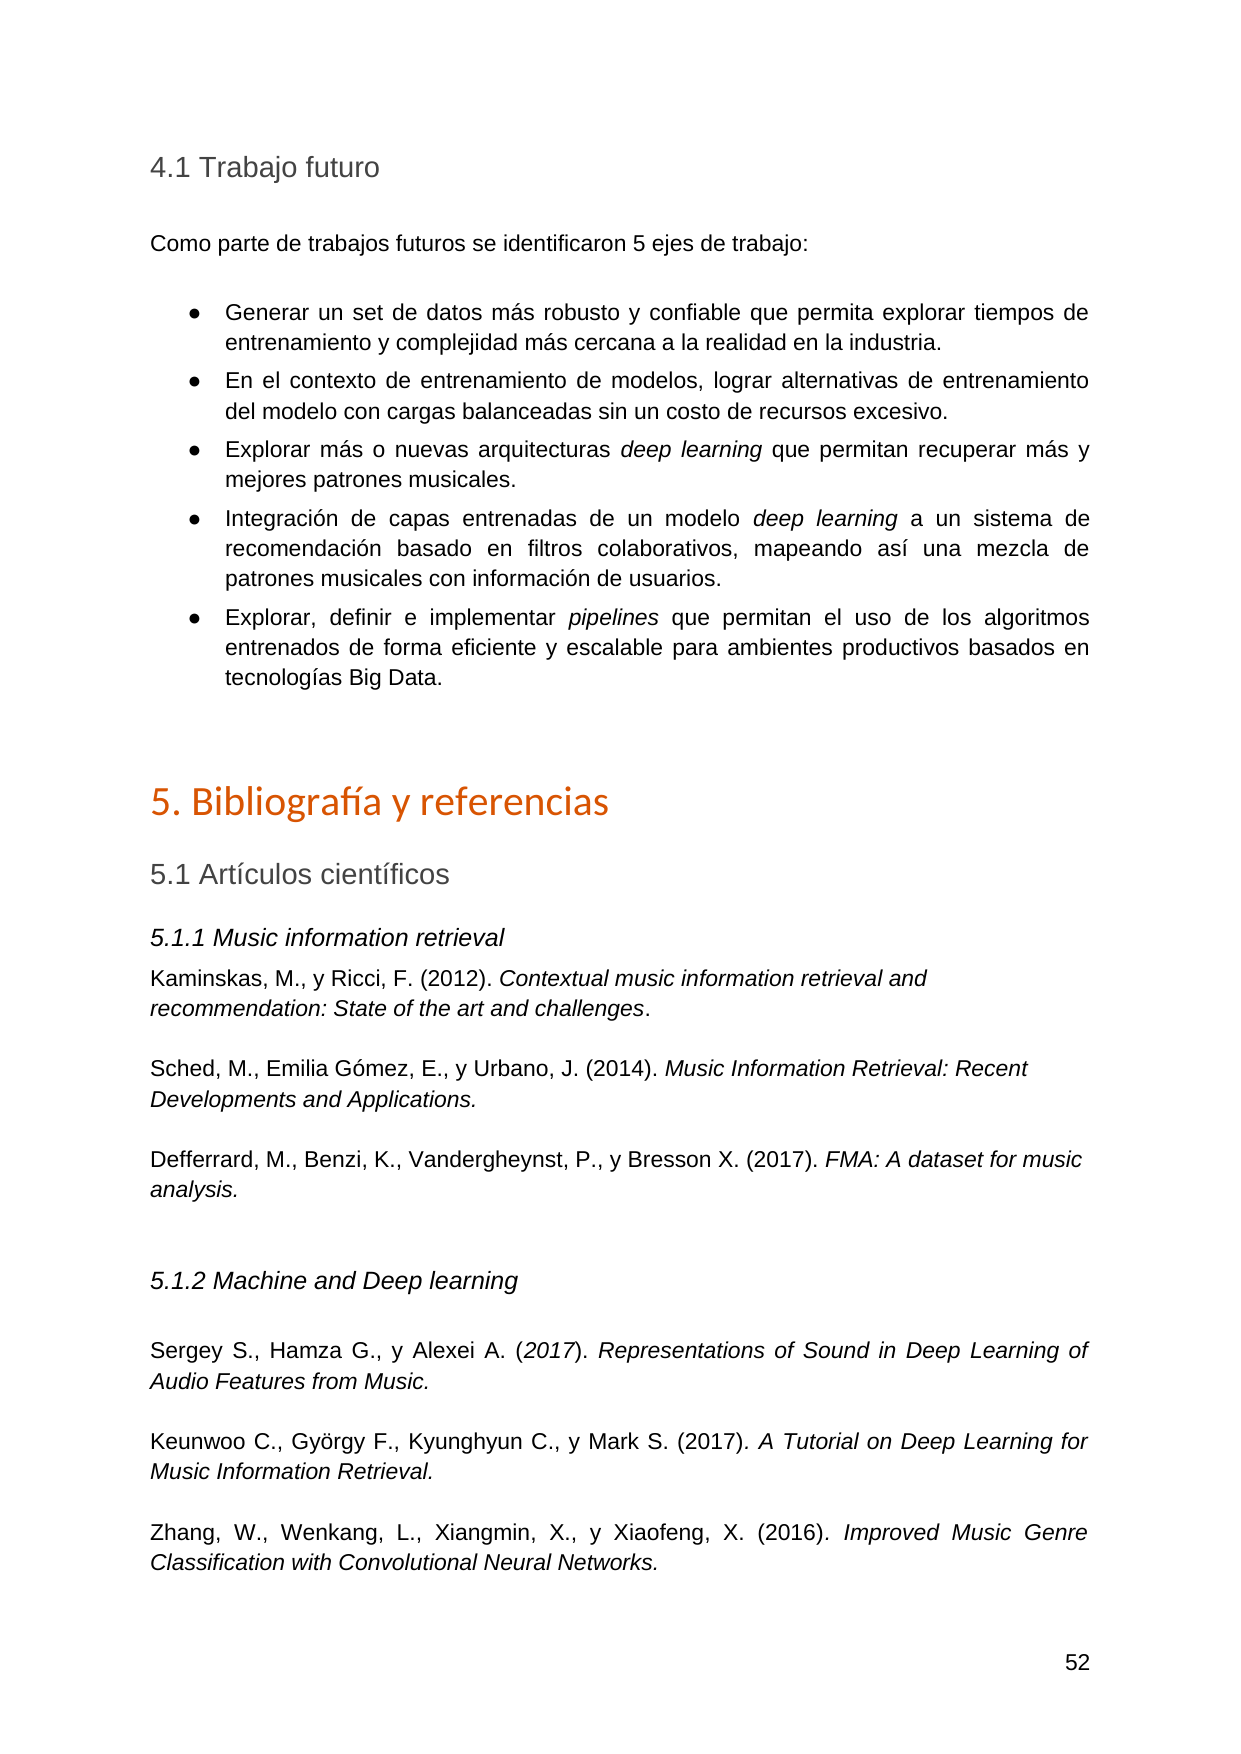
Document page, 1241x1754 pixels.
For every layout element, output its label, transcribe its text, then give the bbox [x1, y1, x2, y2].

text Keunwoo C., György F., Kyunghyun C., y Mark S. (2017). A Tutorial on Deep Learning for Music Information Retrieval. [150, 1428, 1090, 1484]
subtitle Machine and Deep learning [150, 1266, 1090, 1294]
list Integración de capas entrenadas de un modelo deep learning a un sistema de recomendación basado en filtros colaborativos, mapeando así una mezcla de patrones musicales con información de usuarios. [187, 505, 1090, 592]
list Generar un set de datos más robusto y confiable que permita explorar tiempos de entrenamiento y complejidad más cercana a la realidad en la industria. [187, 299, 1090, 355]
subtitle Artículos científicos [150, 857, 1090, 891]
text Defferrard, M., Benzi, K., Vandergheynst, P., y Bresson X. (2017). FMA: A dataset for music analysis. [150, 1146, 1090, 1203]
text Zhang, W., Wenkang, L., Xiangmin, X., y Xiaofeng, X. (2016). Improved Music Genre Classification with Convolutional Neural Networks. [150, 1519, 1090, 1575]
subtitle Trabajo futuro [150, 150, 1090, 183]
text Sched, M., Emilia Gómez, E., y Urbano, J. (2014). Music Information Retrieval: Recent Developments and Applications. [150, 1055, 1090, 1112]
list Explorar, definir e implementar pipelines que permitan el uso de los algoritmos entrenados de forma eficiente y escalable para ambientes productivos basados en tecnologías Big Data. [187, 604, 1090, 691]
text Como parte de trabajos futuros se identificaron 5 ejes de trabajo: [150, 230, 1090, 256]
list Explorar más o nuevas arquitecturas deep learning que permitan recuperar más y mejores patrones musicales. [187, 436, 1090, 493]
text Kaminskas, M., y Ricci, F. (2012). Contextual music information retrieval and recommendation: State of the art and challenges. [150, 965, 1090, 1021]
subtitle Music information retrieval [150, 923, 1090, 952]
list En el contexto de entrenamiento de modelos, lograr alternativas de entrenamiento del modelo con cargas balanceadas sin un costo de recursos excesivo. [187, 367, 1090, 424]
text Sergey S., Hamza G., y Alexei A. (2017). Representations of Sound in Deep Learning of Audio Features from Music. [150, 1337, 1090, 1394]
subtitle Bibliografía y referencias [150, 775, 1090, 826]
